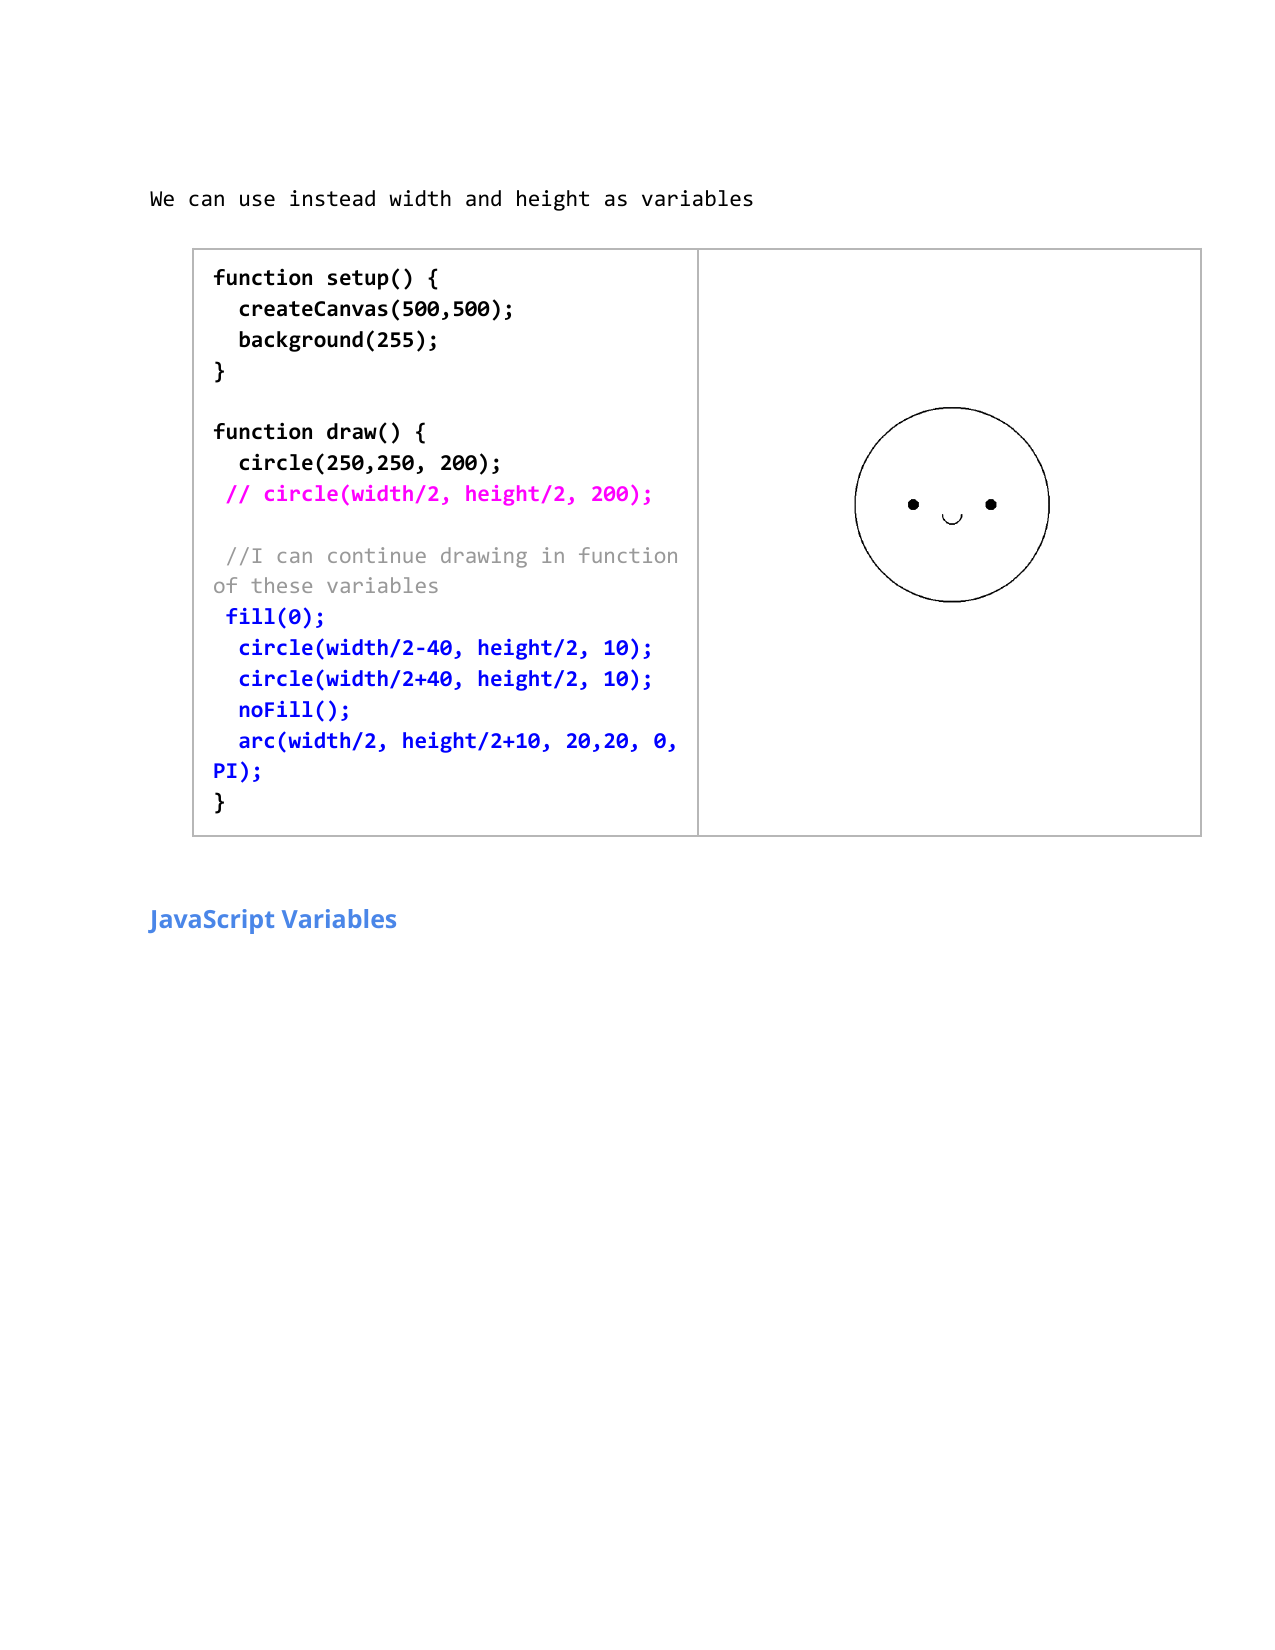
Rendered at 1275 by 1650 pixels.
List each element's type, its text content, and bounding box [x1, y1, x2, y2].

picture [712, 264, 1194, 746]
table_header [699, 250, 1200, 834]
subtitle JavaScript Variables [150, 902, 1125, 936]
text We can use instead width and height as variables [150, 186, 1125, 213]
table_header function setup() { createCanvas(500,500); background(255); } function draw() { circle(250,250, 200); // circle(width/2, height/2, 200); //I can continue drawing in function of these variables fill(0); circle(width/2-40, height/2, 10); circle(width/2+40, height/2, 10); noFill(); arc(width/2, height/2+10, 20,20, 0, PI); } [194, 250, 697, 834]
